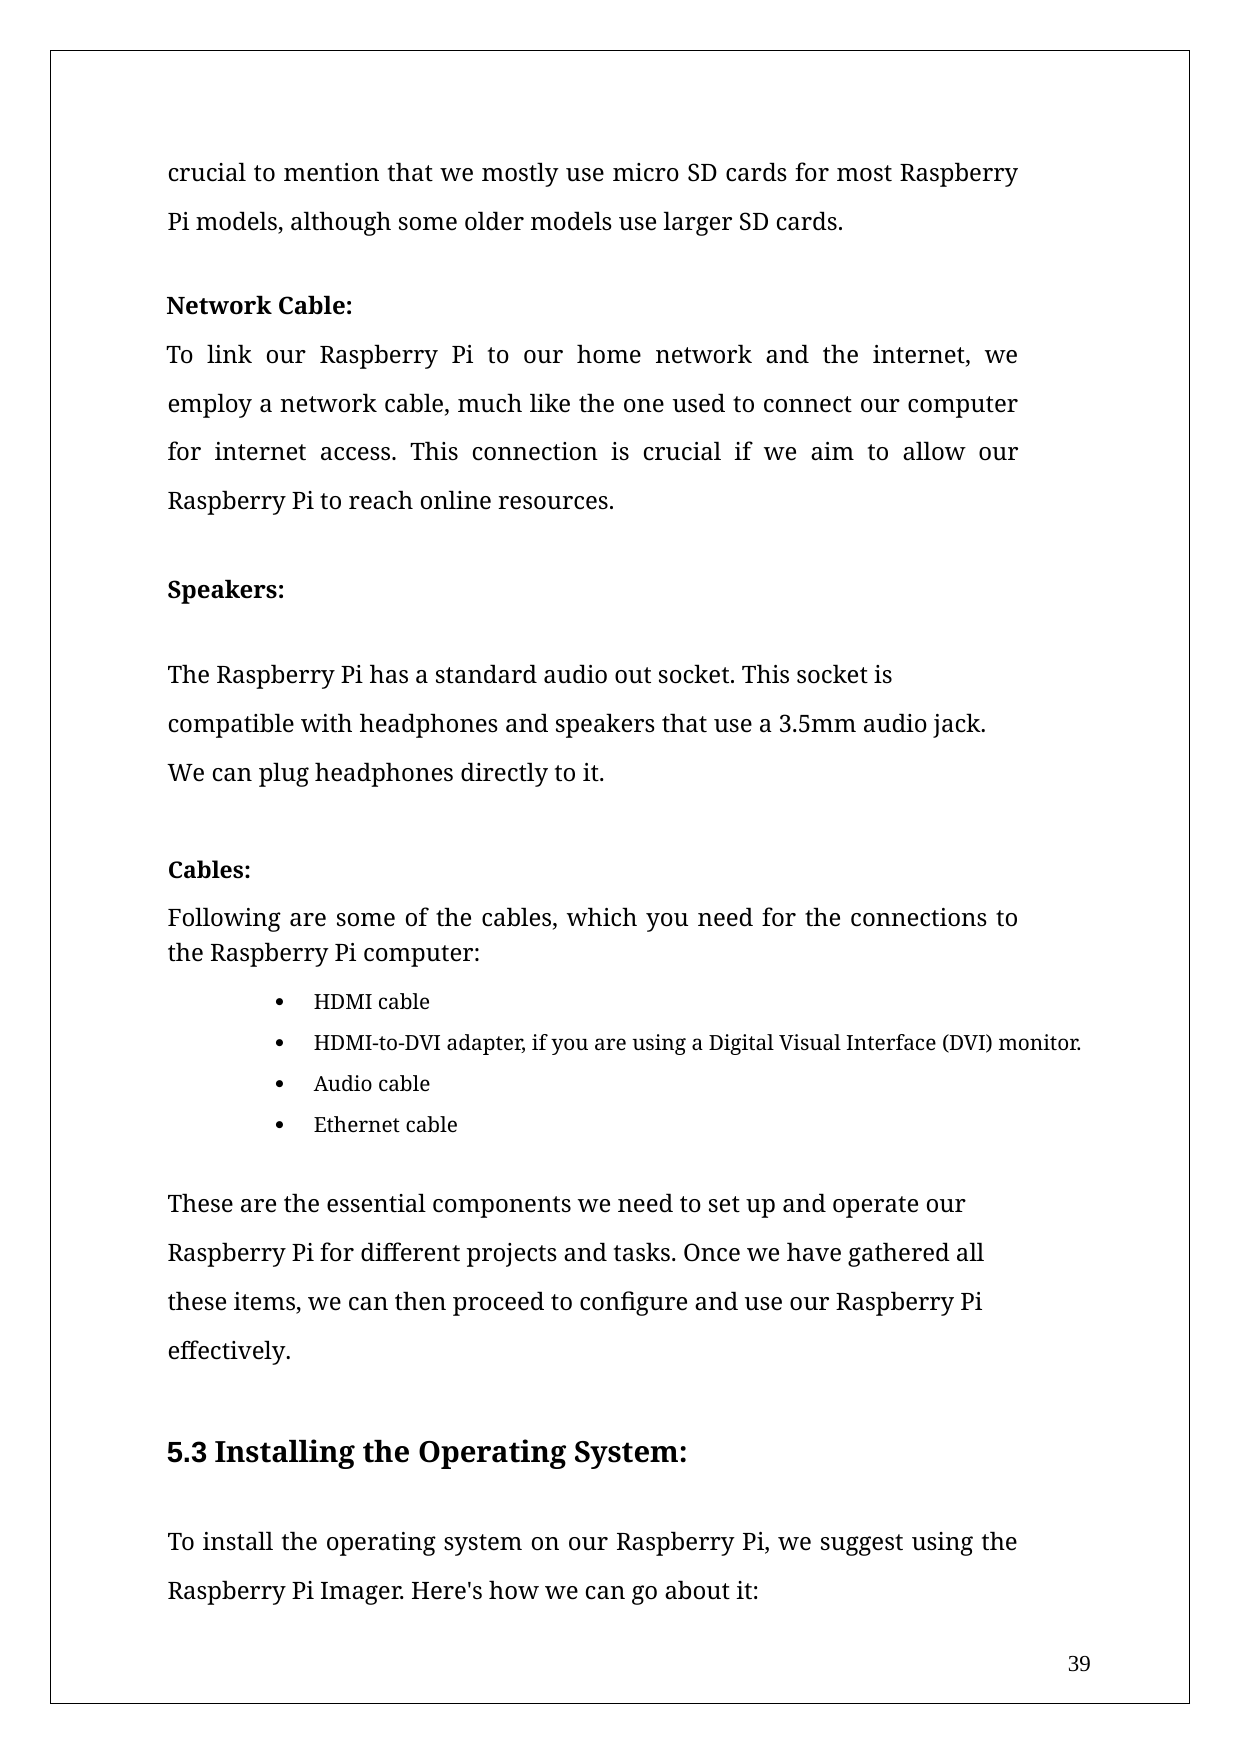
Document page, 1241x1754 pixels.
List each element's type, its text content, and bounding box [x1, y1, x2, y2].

text These are the essential components we need to set up and operate our Raspberry Pi for different projects and tasks. Once we have gathered all these items, we can then proceed to configure and use our Raspberry Pi effectively. [167, 1187, 1019, 1366]
subtitle 5.3 Installing the Operating System: [96, 1431, 1096, 1471]
text To install the operating system on our Raspberry Pi, we suggest using the Raspberry Pi Imager. Here's how we can go about it: [167, 1524, 1019, 1606]
subtitle Cables: [96, 854, 1096, 885]
text The Raspberry Pi has a standard audio out socket. This socket is compatible with headphones and speakers that use a 3.5mm audio jack. We can plug headphones directly to it. [167, 658, 1019, 789]
list HDMI cable [276, 987, 1096, 1016]
text To link our Raspberry Pi to our home network and the internet, we employ a network cable, much like the one used to connect our computer for internet access. This connection is crucial if we aim to allow our Raspberry Pi to reach online resources. [166, 337, 1019, 517]
text Following are some of the cables, which you need for the connections to the Raspberry Pi computer: [167, 900, 1019, 968]
list HDMI-to-DVI adapter, if you are using a Digital Visual Interface (DVI) monitor. [276, 1028, 1096, 1057]
list Ethernet cable [276, 1110, 1096, 1138]
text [166, 156, 1019, 237]
subtitle Speakers: [167, 573, 1096, 605]
list Audio cable [276, 1069, 1096, 1097]
text Network Cable: [166, 289, 1019, 321]
